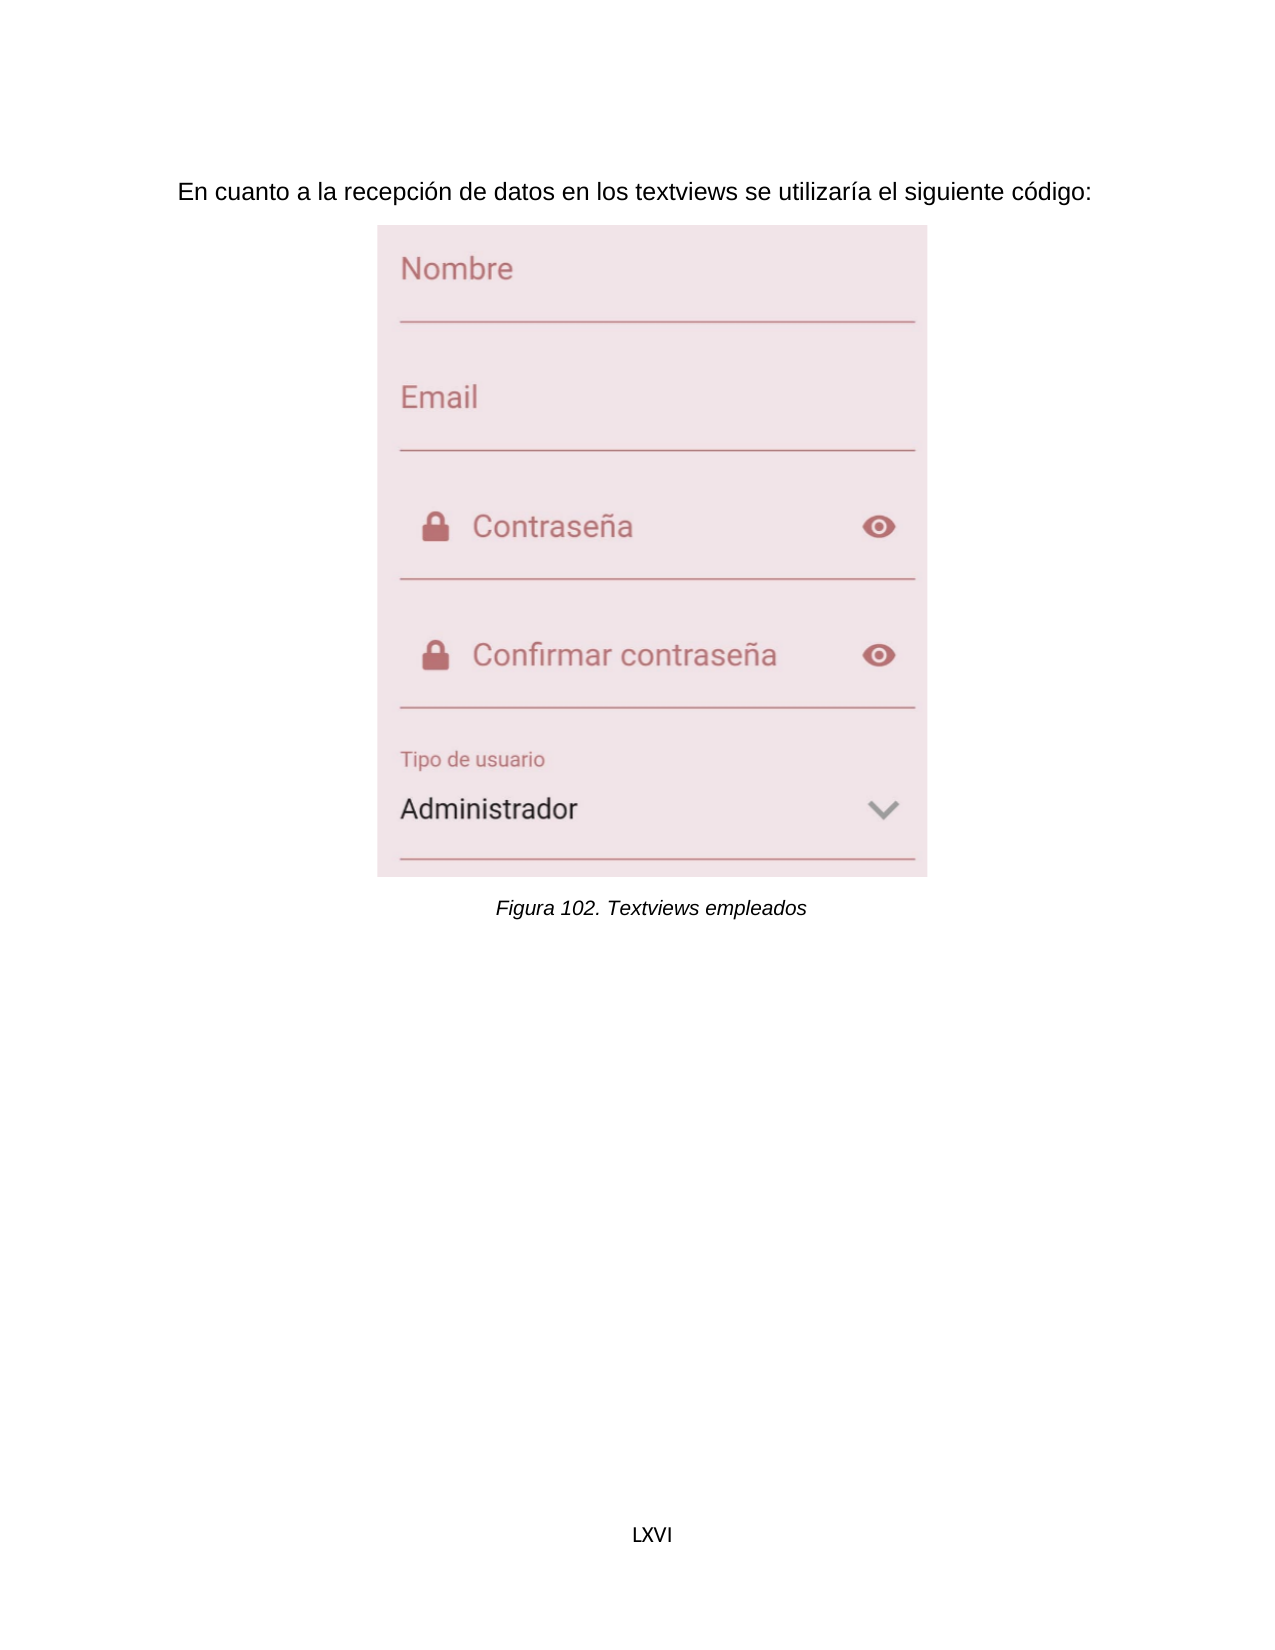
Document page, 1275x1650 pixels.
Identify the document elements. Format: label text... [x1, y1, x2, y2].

text Figura 102. Textviews empleados [177, 895, 1127, 919]
text En cuanto a la recepción de datos en los textviews se utilizaría el siguiente código: [177, 177, 1127, 206]
picture [377, 225, 928, 877]
